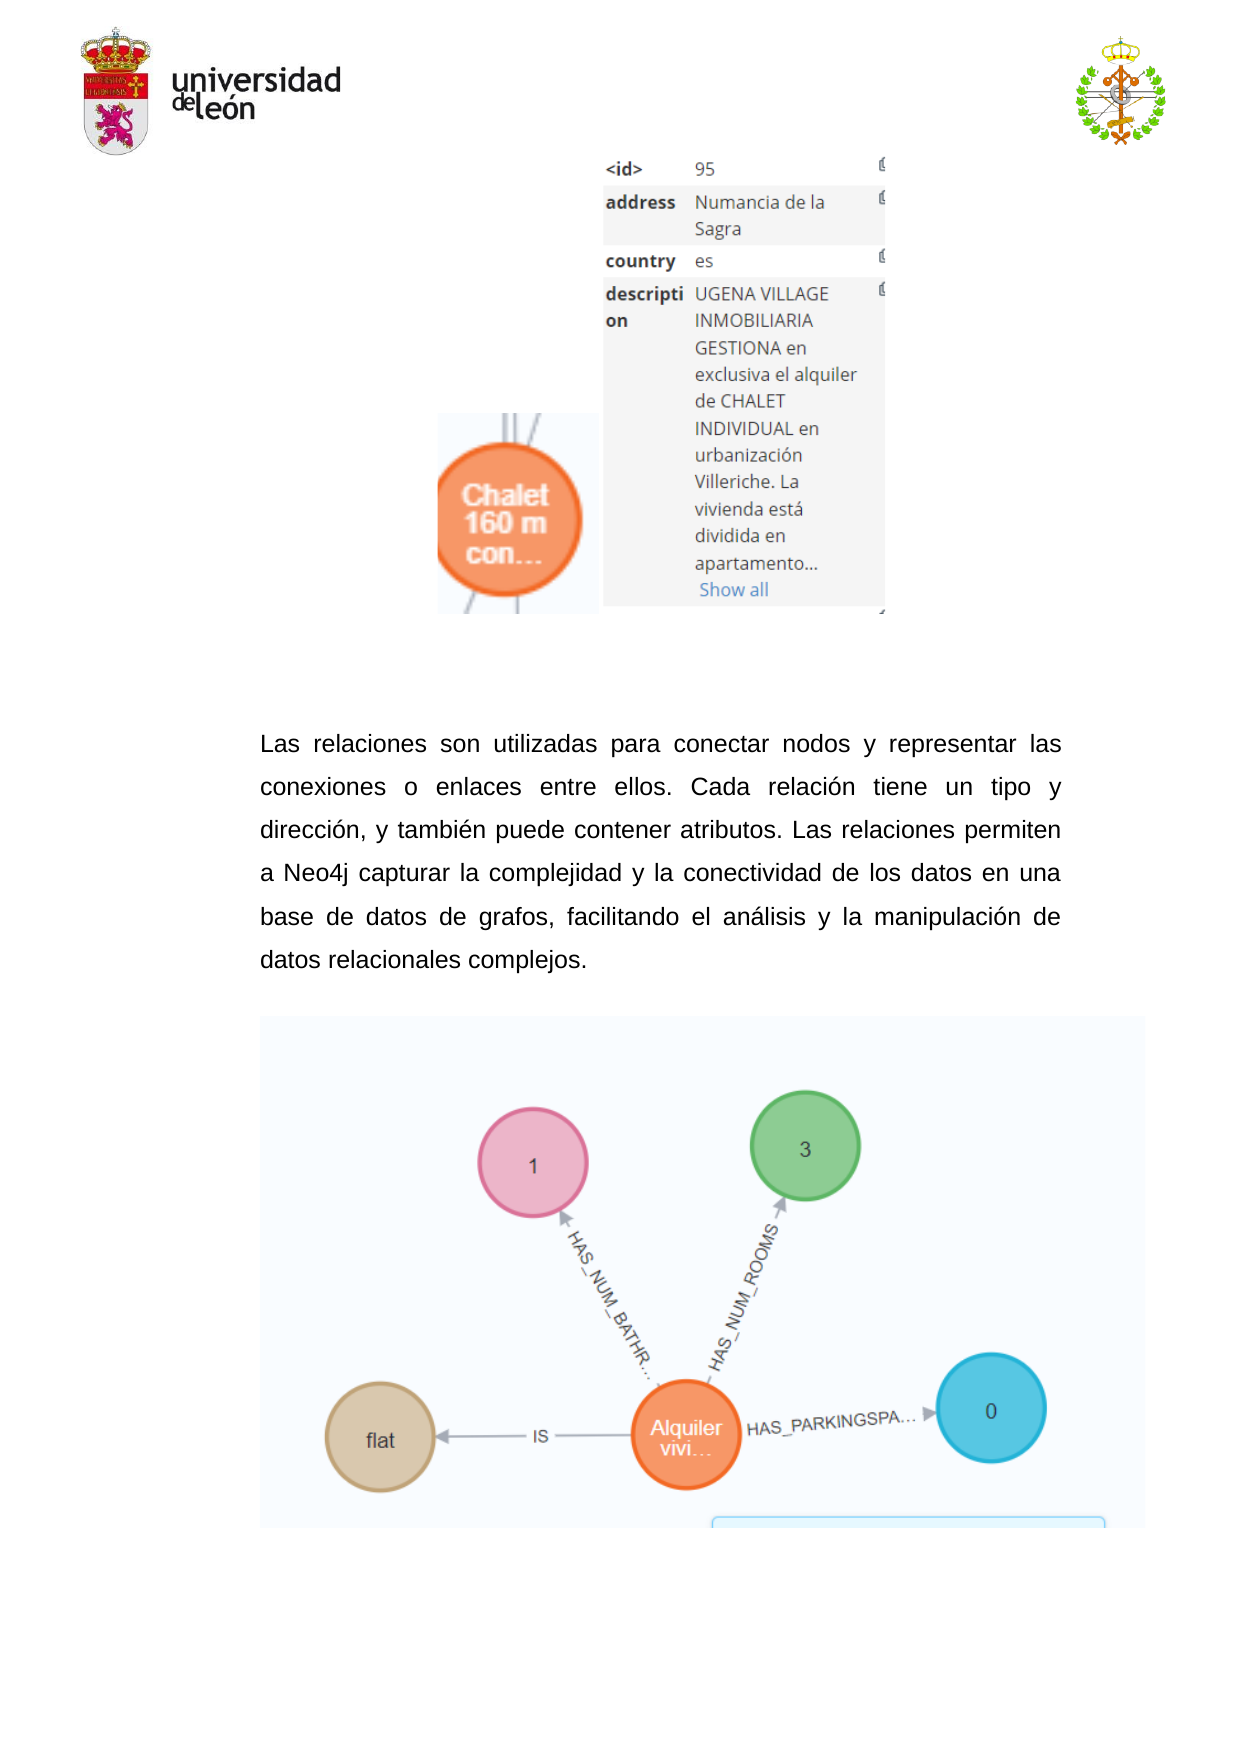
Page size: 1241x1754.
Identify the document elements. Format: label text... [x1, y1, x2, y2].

picture [259, 1016, 1146, 1528]
picture [1075, 36, 1166, 145]
picture [437, 147, 886, 614]
picture [80, 26, 341, 156]
text Las relaciones son utilizadas para conectar nodos y representar las conexiones o enlaces entre ellos. Cada relación tiene un tipo y dirección, y también puede contener atributos. Las relaciones permiten a Neo4j capturar la complejidad y la conectividad de los datos en una base de datos de grafos, facilitando el análisis y la manipulación de datos relacionales complejos. [260, 729, 1063, 973]
